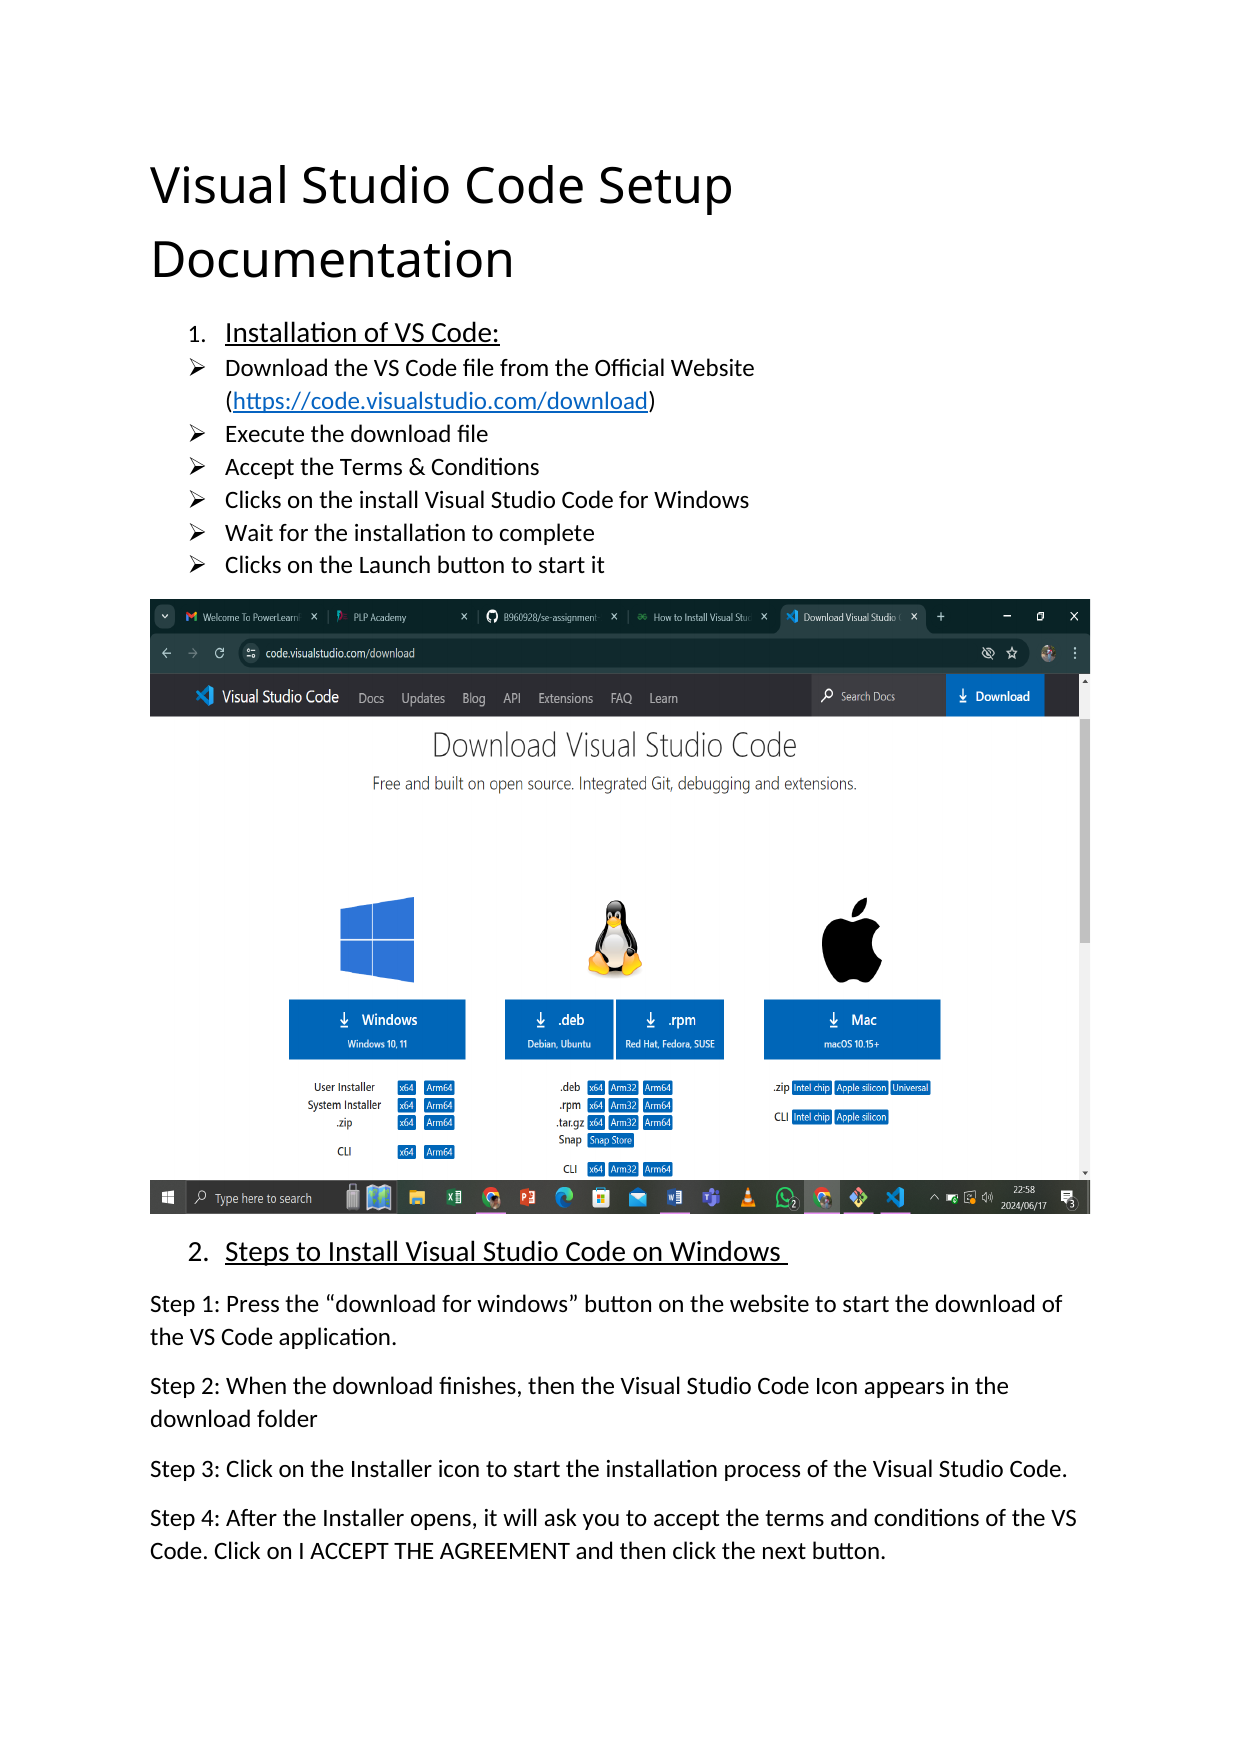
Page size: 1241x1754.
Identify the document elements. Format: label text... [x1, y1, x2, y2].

list Download the VS Code file from the Official Website (https://code.visualstudio.com/download) [187, 352, 1090, 416]
list Execute the download file [187, 418, 1090, 448]
list Clicks on the install Visual Studio Code for Windows [187, 484, 1090, 514]
picture [150, 599, 1091, 1214]
list Clicks on the Launch button to start it [187, 550, 1090, 580]
text Step 4: After the Installer opens, it will ask you to accept the terms and conditions of the VS Code. Click on I ACCEPT THE AGREEMENT and then click the next button. [150, 1502, 1090, 1566]
text Step 3: Click on the Installer icon to start the installation process of the Visual Studio Code. [150, 1453, 1090, 1483]
list Installation of VS Code: [187, 314, 1090, 349]
text Step 1: Press the “download for windows” button on the website to start the download of the VS Code application. [150, 1288, 1090, 1351]
list Wait for the installation to complete [187, 517, 1090, 547]
text Visual Studio Code Setup Documentation [150, 150, 1090, 292]
text Step 2: When the download finishes, then the Visual Studio Code Icon appears in the download folder [150, 1370, 1090, 1434]
list Accept the Terms & Conditions [187, 451, 1090, 481]
list Steps to Install Visual Studio Code on Windows [187, 1233, 1090, 1268]
